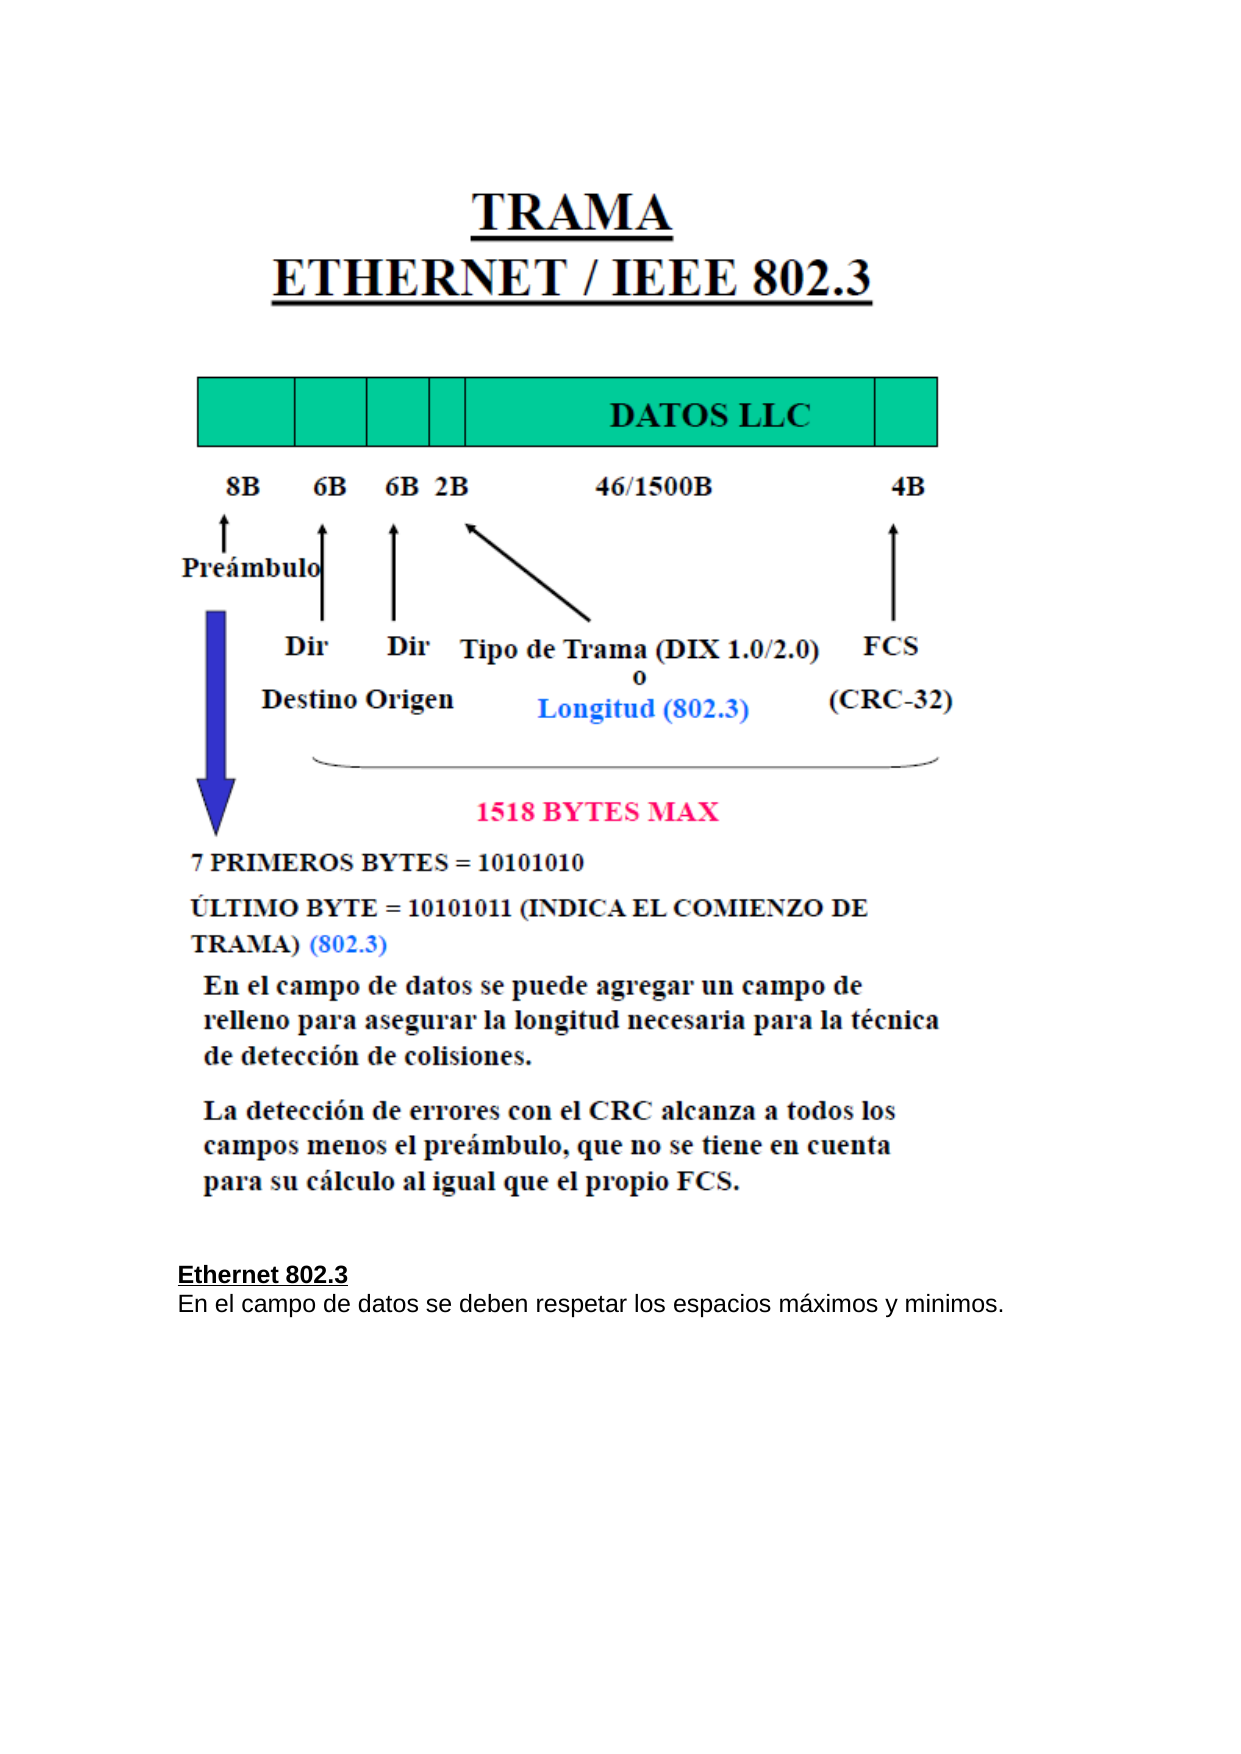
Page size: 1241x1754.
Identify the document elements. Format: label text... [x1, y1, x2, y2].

text Ethernet 802.3 [177, 1260, 1063, 1288]
text En el campo de datos se deben respetar los espacios máximos y minimos. [177, 1288, 1063, 1317]
picture [177, 147, 968, 1203]
